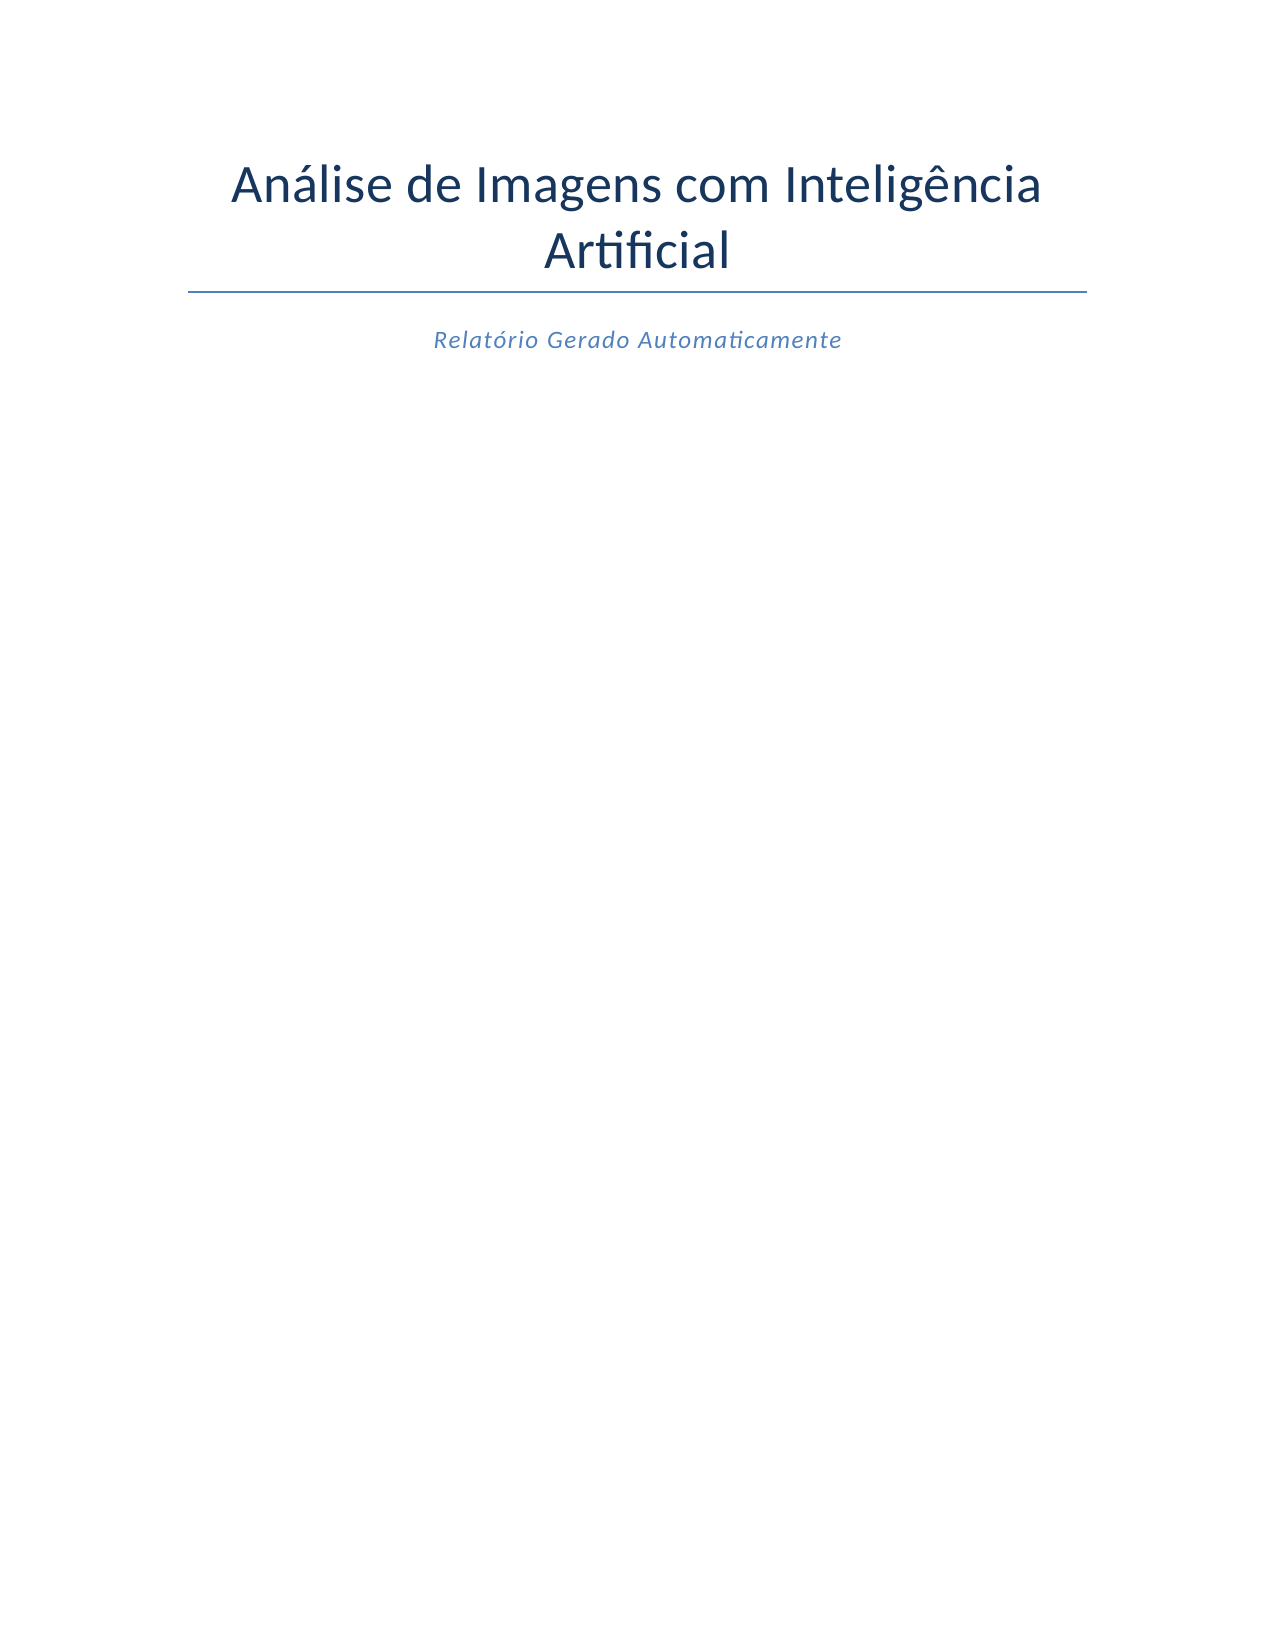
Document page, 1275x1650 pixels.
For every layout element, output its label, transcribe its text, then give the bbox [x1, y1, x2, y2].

subtitle Relatório Gerado Automaticamente [187, 324, 1087, 354]
title Análise de Imagens com Inteligência Artificial [187, 150, 1087, 293]
